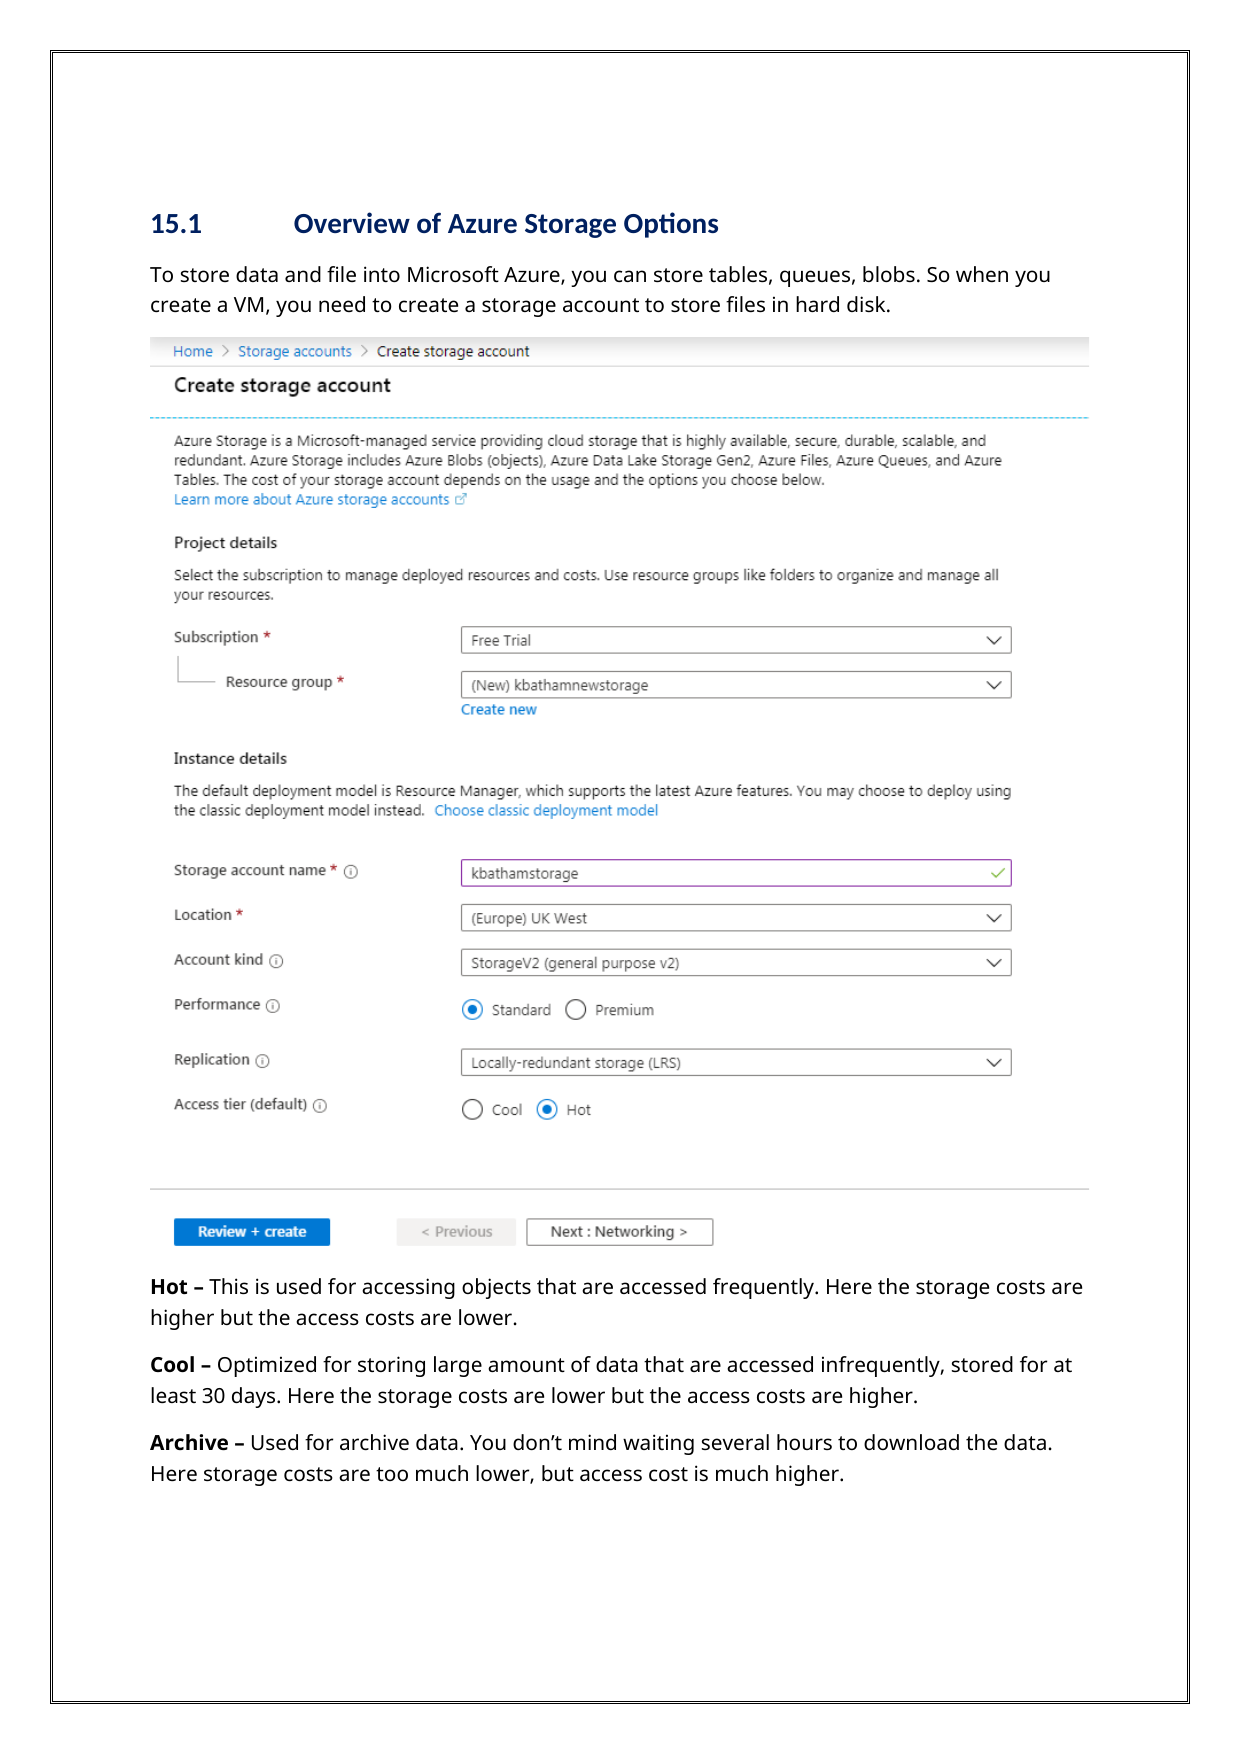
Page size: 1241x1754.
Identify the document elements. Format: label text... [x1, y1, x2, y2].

text Hot – This is used for accessing objects that are accessed frequently. Here the storage costs are higher but the access costs are lower. [150, 1272, 1090, 1331]
text To store data and file into Microsoft Azure, you can store tables, queues, blobs. So when you create a VM, you need to create a storage account to store files in hard disk. [150, 260, 1090, 319]
text Archive – Used for archive data. You don’t mind waiting several hours to download the data. Here storage costs are too much lower, but access cost is much higher. [150, 1428, 1090, 1487]
list Overview of Azure Storage Options [150, 205, 1090, 241]
text Cool – Optimized for storing large amount of data that are accessed infrequently, stored for at least 30 days. Here the storage costs are lower but the access costs are higher. [150, 1350, 1090, 1409]
picture [150, 337, 1090, 1254]
